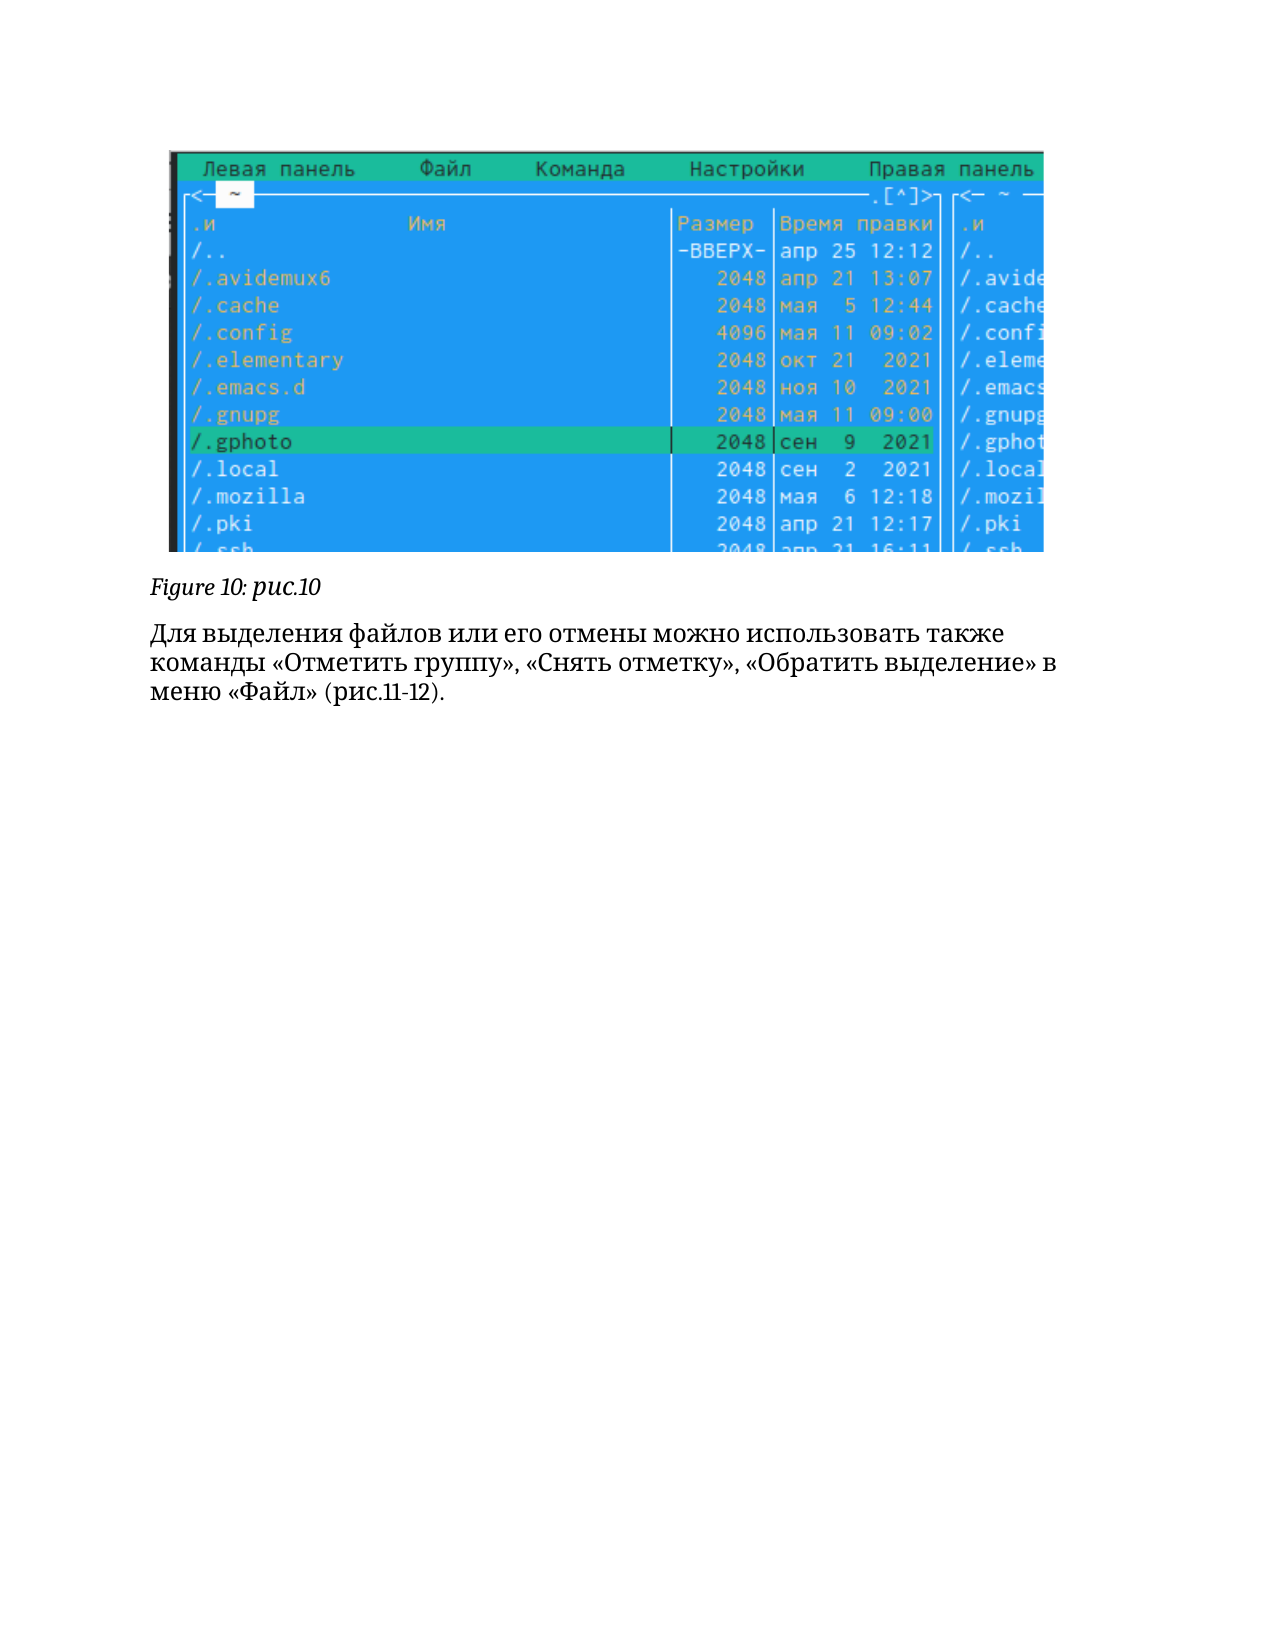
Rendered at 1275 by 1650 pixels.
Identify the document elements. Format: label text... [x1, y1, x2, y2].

picture [168, 150, 1044, 552]
text Для выделения файлов или его отмены можно использовать также команды «Отметить группу», «Снять отметку», «Обратить выделение» в меню «Файл» (рис.11-12). [150, 620, 1125, 706]
text Figure 10: рис.10 [150, 572, 1125, 601]
